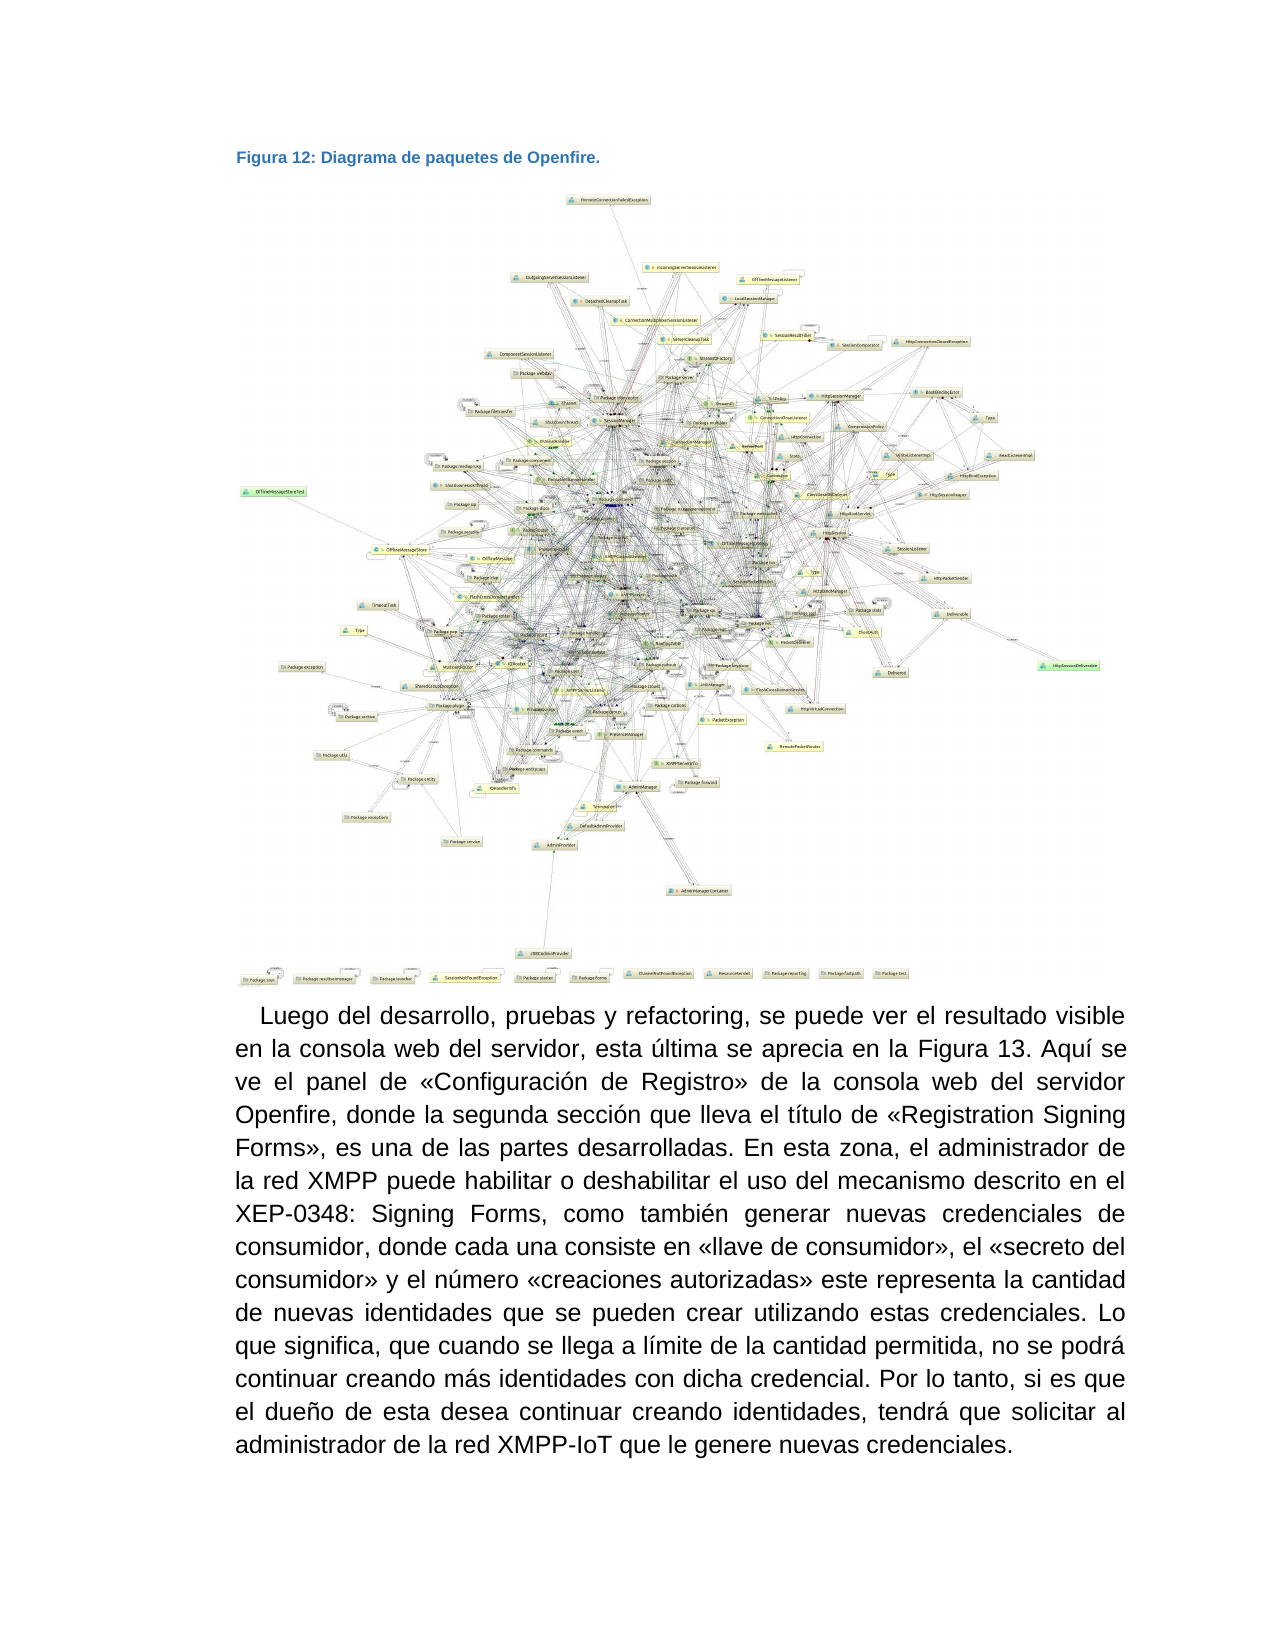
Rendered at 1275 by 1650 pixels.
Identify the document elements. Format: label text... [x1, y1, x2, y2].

picture [236, 190, 1104, 989]
text Luego del desarrollo, pruebas y refactoring, se puede ver el resultado visible en la consola web del servidor, esta última se aprecia en la . Aquí se ve el panel de «Configuración de Registro» de la consola web del servidor Openfire, donde la segunda sección que lleva el título de «Registration Signing Forms», es una de las partes desarrolladas. En esta zona, el administrador de la red XMPP puede habilitar o deshabilitar el uso del mecanismo descrito en el XEP-0348: Signing Forms, como también generar nuevas credenciales de consumidor, donde cada una consiste en «llave de consumidor», el «secreto del consumidor» y el número «creaciones autorizadas» este representa la cantidad de nuevas identidades que se pueden crear utilizando estas credenciales. Lo que significa, que cuando se llega a límite de la cantidad permitida, no se podrá continuar creando más identidades con dicha credencial. Por lo tanto, si es que el dueño de esta desea continuar creando identidades, tendrá que solicitar al administrador de la red XMPP-IoT que le genere nuevas credenciales. [235, 1001, 1127, 1459]
